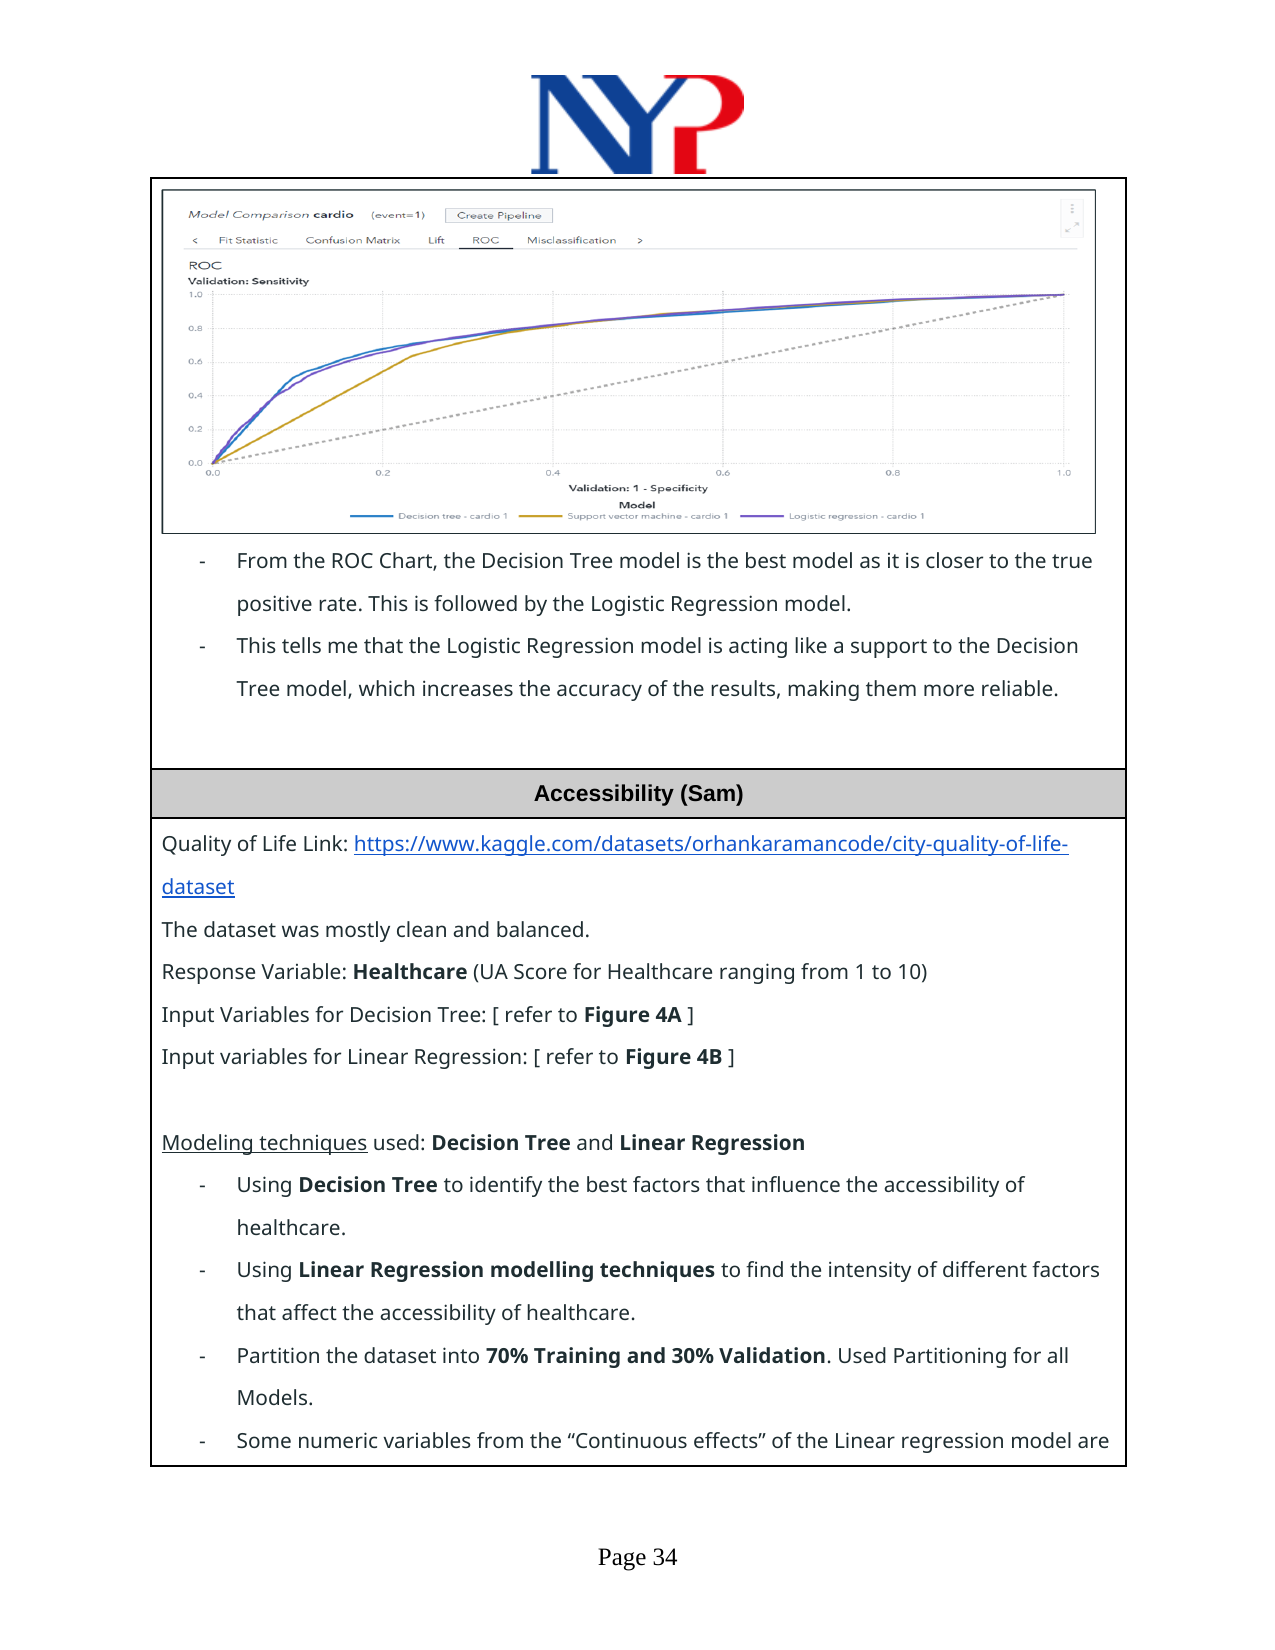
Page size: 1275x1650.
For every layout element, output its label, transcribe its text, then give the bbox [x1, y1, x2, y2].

table_cell Accessibility (Sam) [152, 770, 1125, 817]
picture [161, 189, 1096, 534]
picture [531, 75, 744, 174]
